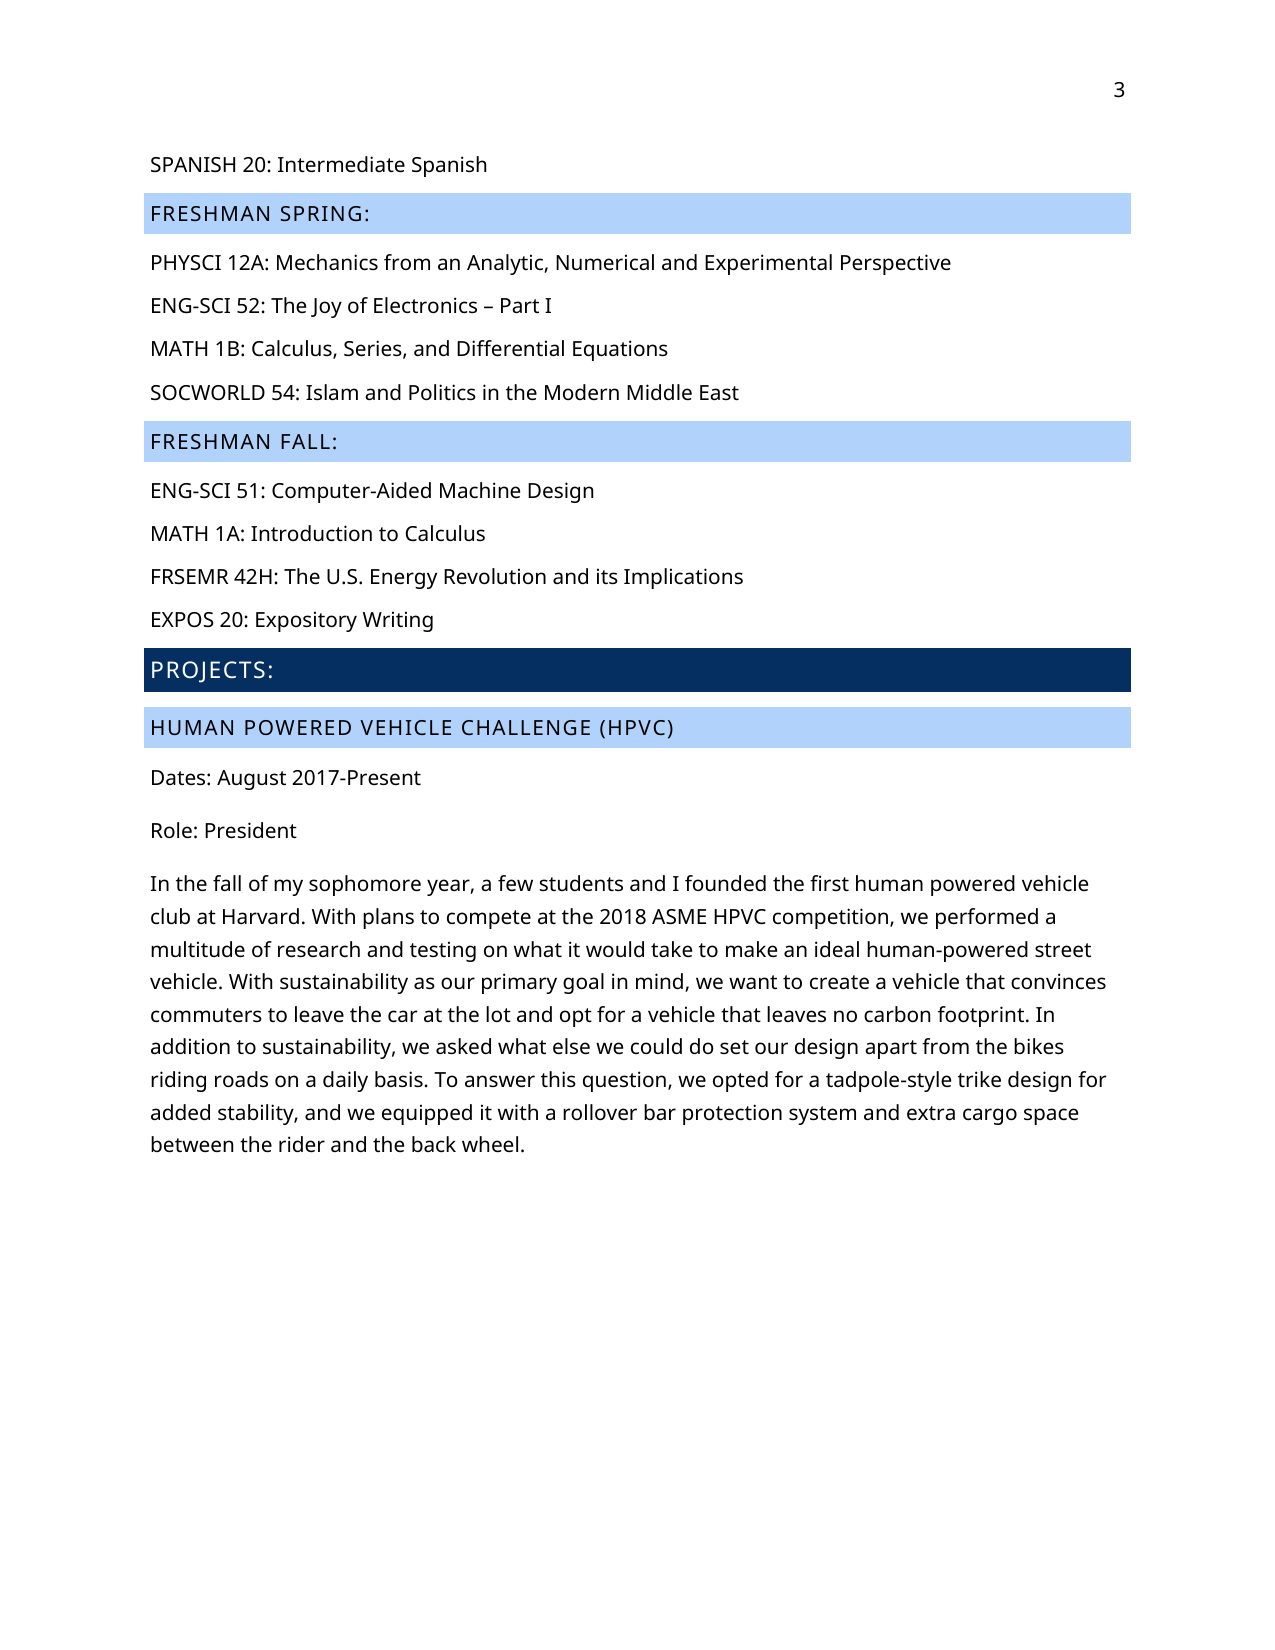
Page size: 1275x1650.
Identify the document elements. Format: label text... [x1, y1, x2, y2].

text In the fall of my sophomore year, a few students and I founded the first human powered vehicle club at Harvard. With plans to compete at the 2018 ASME HPVC competition, we performed a multitude of research and testing on what it would take to make an ideal human-powered street vehicle. With sustainability as our primary goal in mind, we want to create a vehicle that convinces commuters to leave the car at the lot and opt for a vehicle that leaves no carbon footprint. In addition to sustainability, we asked what else we could do set our design apart from the bikes riding roads on a daily basis. To answer this question, we opted for a tadpole-style trike design for added stability, and we equipped it with a rollover bar protection system and extra cargo space between the rider and the back wheel. [150, 869, 1125, 1159]
text ENG-SCI 51: Computer-Aided Machine Design [150, 476, 1125, 504]
text ENG-SCI 52: The Joy of Electronics – Part I [150, 292, 1125, 320]
subtitle Freshman Fall: [150, 427, 1125, 455]
text EXPOS 20: Expository Writing [150, 605, 1125, 634]
text MATH 1A: Introduction to Calculus [150, 519, 1125, 548]
text Dates: August 2017-Present [150, 763, 1125, 791]
text PHYSCI 12A: Mechanics from an Analytic, Numerical and Experimental Perspective [150, 248, 1125, 277]
text Role: President [150, 816, 1125, 844]
text FRSEMR 42H: The U.S. Energy Revolution and its Implications [150, 562, 1125, 591]
text SPANISH 20: Intermediate Spanish [150, 150, 1125, 178]
subtitle Projects: [150, 655, 1125, 686]
subtitle Freshman Spring: [150, 199, 1125, 228]
text MATH 1B: Calculus, Series, and Differential Equations [150, 334, 1125, 363]
subtitle Human Powered Vehicle Challenge (HPVC) [150, 713, 1125, 742]
text SOCWORLD 54: Islam and Politics in the Modern Middle East [150, 378, 1125, 406]
